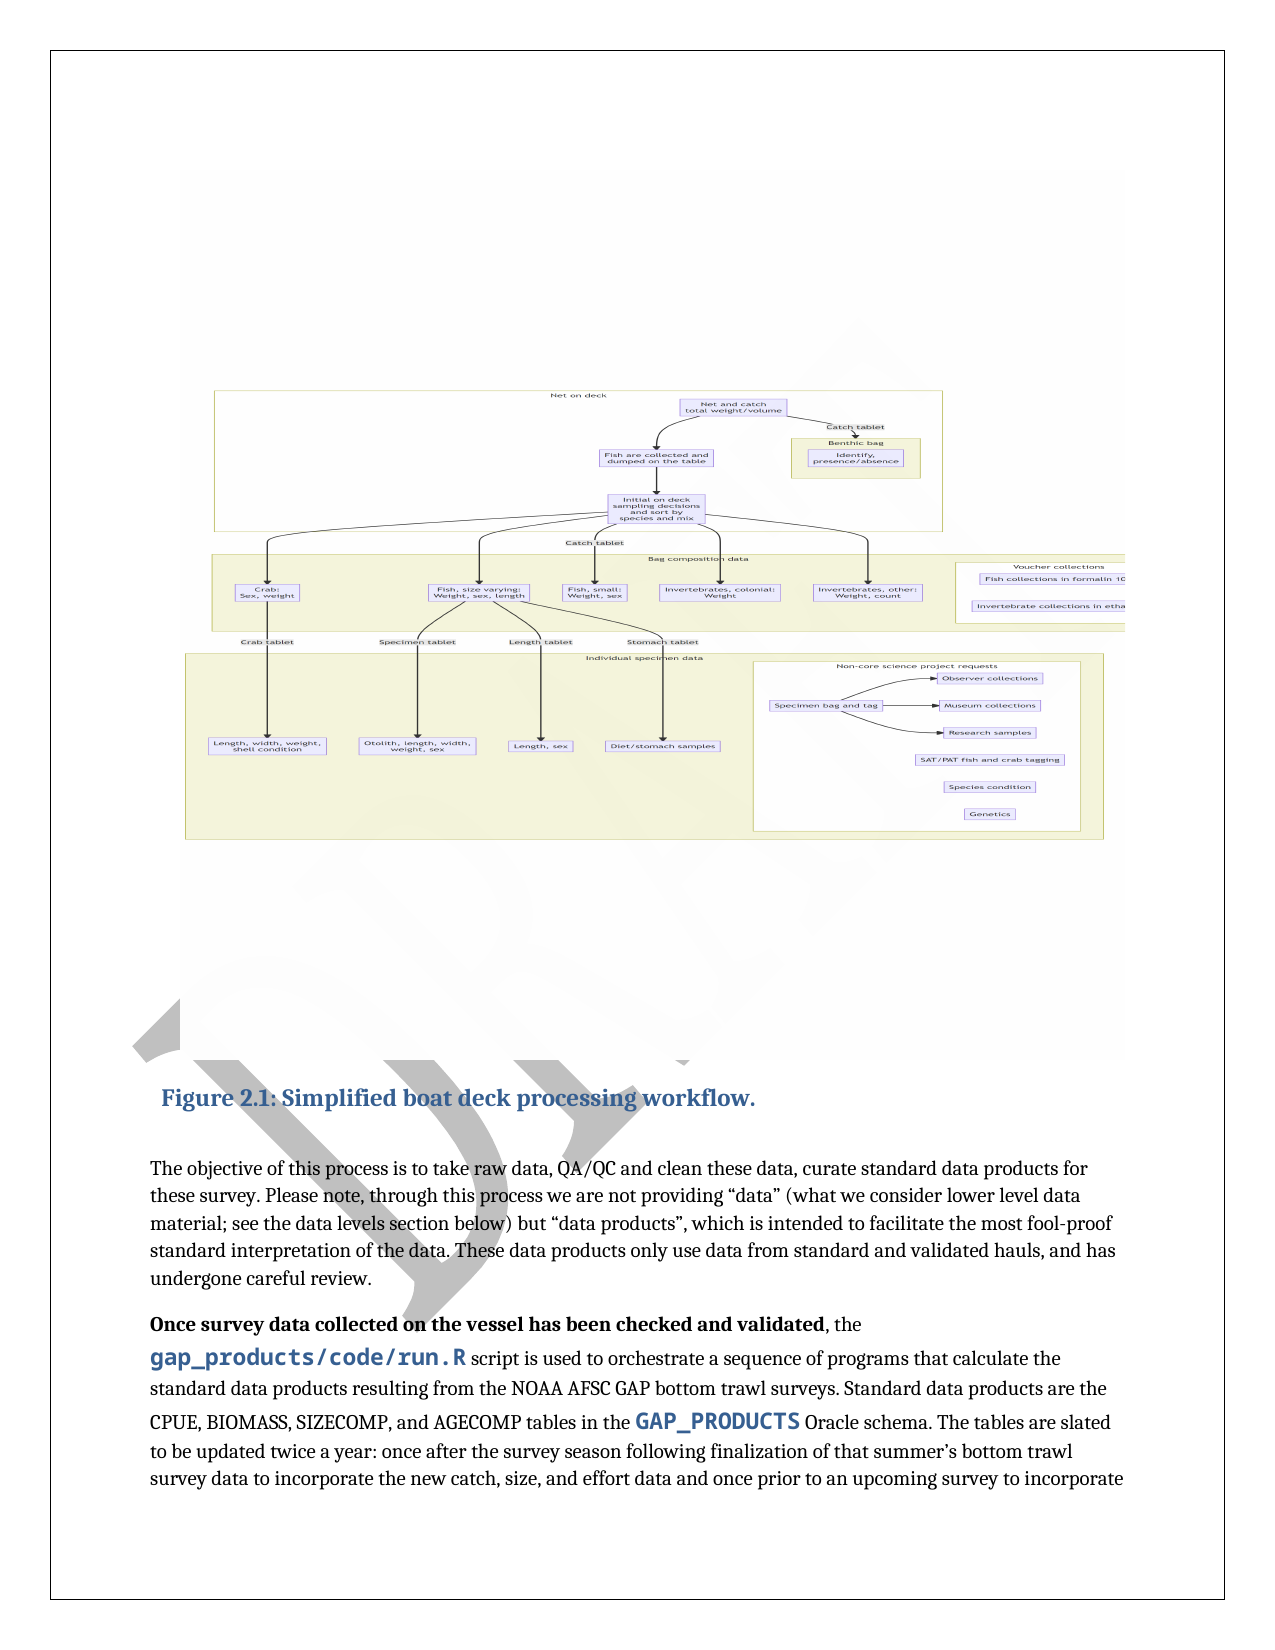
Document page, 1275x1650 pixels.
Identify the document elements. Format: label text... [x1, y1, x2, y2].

table_header Figure 2.1: Simplified boat deck processing workflow. [150, 150, 1125, 1138]
text The objective of this process is to take raw data, QA/QC and clean these data, curate standard data products for these survey. Please note, through this process we are not providing “data” (what we consider lower level data material; see the data levels section below) but “data products”, which is intended to facilitate the most fool-proof standard interpretation of the data. These data products only use data from standard and validated hauls, and has undergone careful review. [150, 1156, 1125, 1290]
picture [180, 170, 1125, 1060]
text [150, 1313, 1125, 1491]
